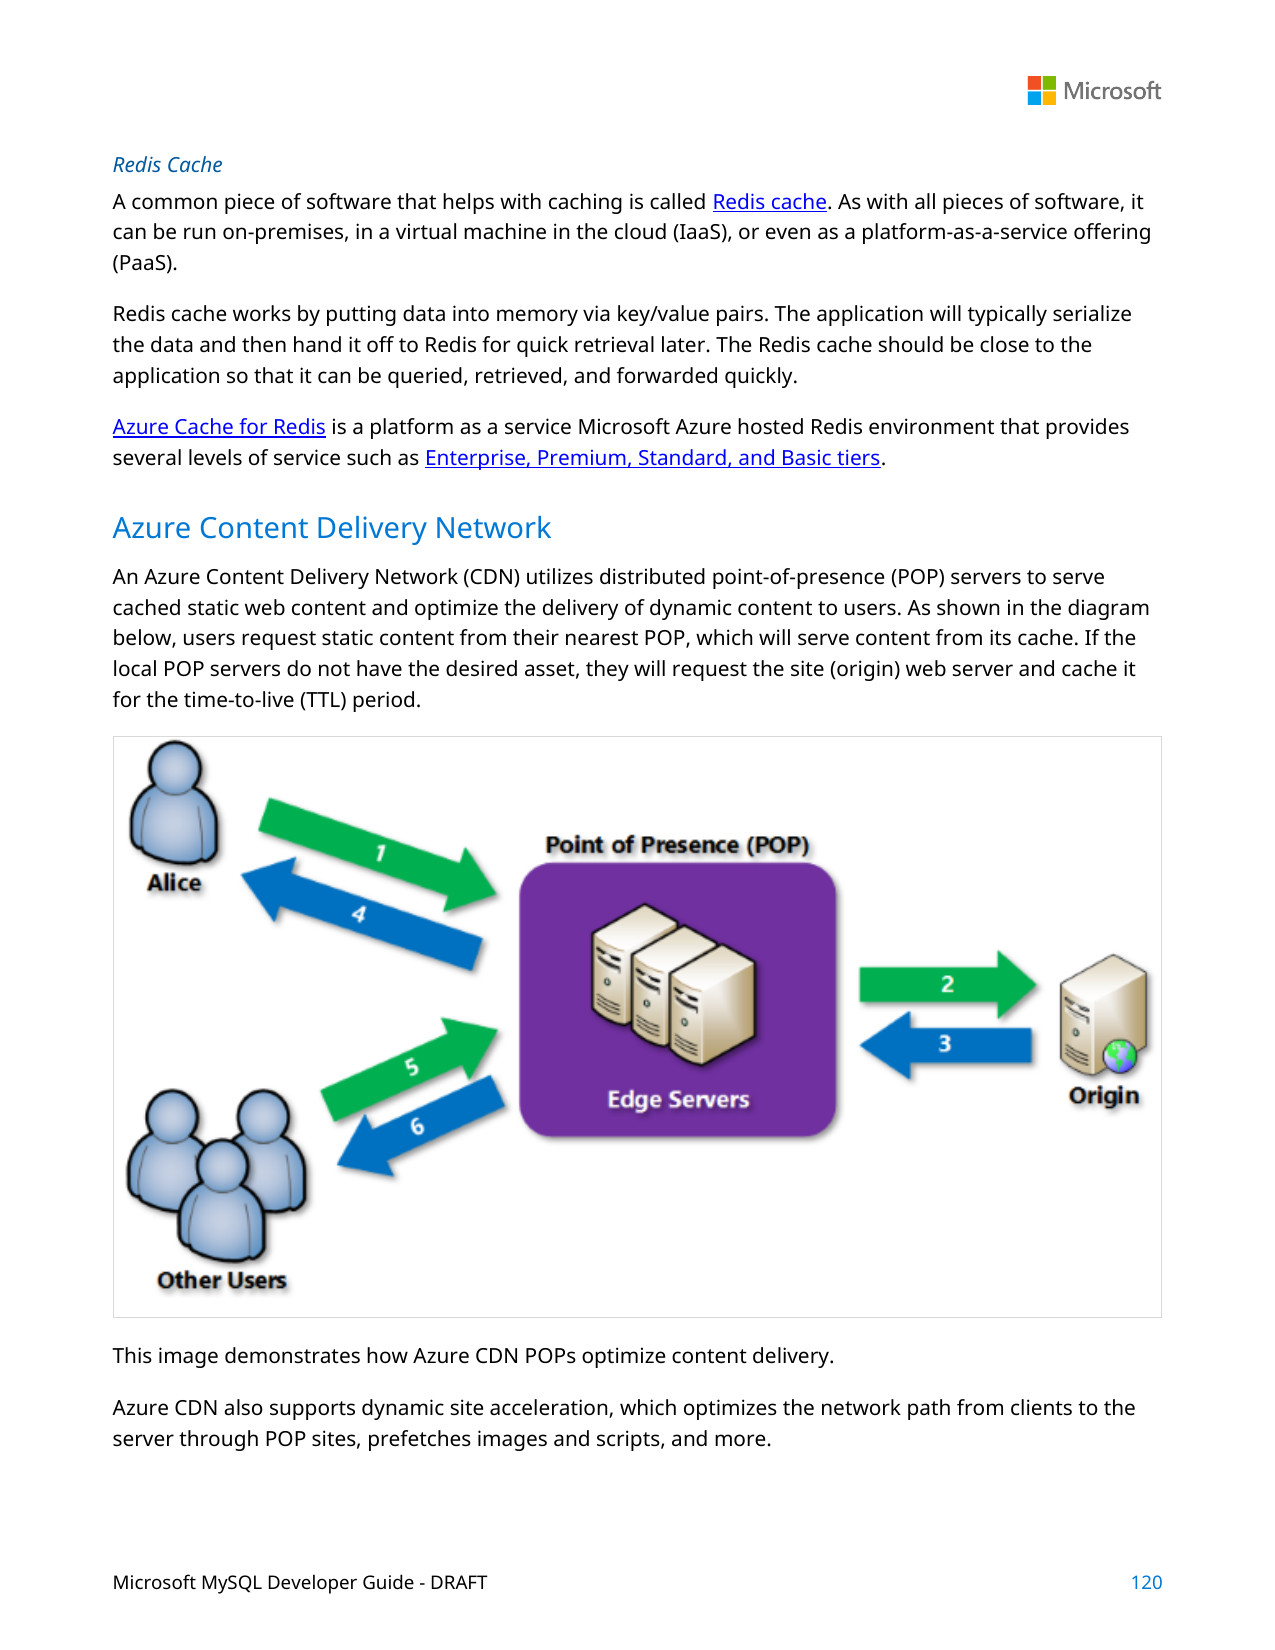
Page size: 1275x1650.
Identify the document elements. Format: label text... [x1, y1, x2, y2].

text This image demonstrates how Azure CDN POPs optimize content delivery. [112, 1342, 1162, 1370]
picture [1026, 75, 1163, 107]
text A common piece of software that helps with caching is called Redis cache. As with all pieces of software, it can be run on-premises, in a virtual machine in the cloud (IaaS), or even as a platform-as-a-service offering (PaaS). [112, 187, 1162, 277]
text Azure Cache for Redis is a platform as a service Microsoft Azure hosted Redis environment that provides several levels of service such as Enterprise, Premium, Standard, and Basic tiers. [112, 412, 1162, 471]
text An Azure Content Delivery Network (CDN) utilizes distributed point-of-presence (POP) servers to serve cached static web content and optimize the delivery of dynamic content to users. As shown in the diagram below, users request static content from their nearest POP, which will serve content from its cache. If the local POP servers do not have the desired asset, they will request the site (origin) web server and cache it for the time-to-live (TTL) period. [112, 562, 1162, 713]
picture [114, 737, 1161, 1317]
subtitle Azure Content Delivery Network [112, 507, 1162, 547]
text Redis cache works by putting data into memory via key/value pairs. The application will typically serialize the data and then hand it off to Redis for quick retrieval later. The Redis cache should be close to the application so that it can be queried, retrieved, and forwarded quickly. [112, 299, 1162, 389]
subtitle Redis Cache [112, 150, 1162, 178]
text Azure CDN also supports dynamic site acceleration, which optimizes the network path from clients to the server through POP sites, prefetches images and scripts, and more. [112, 1393, 1162, 1452]
